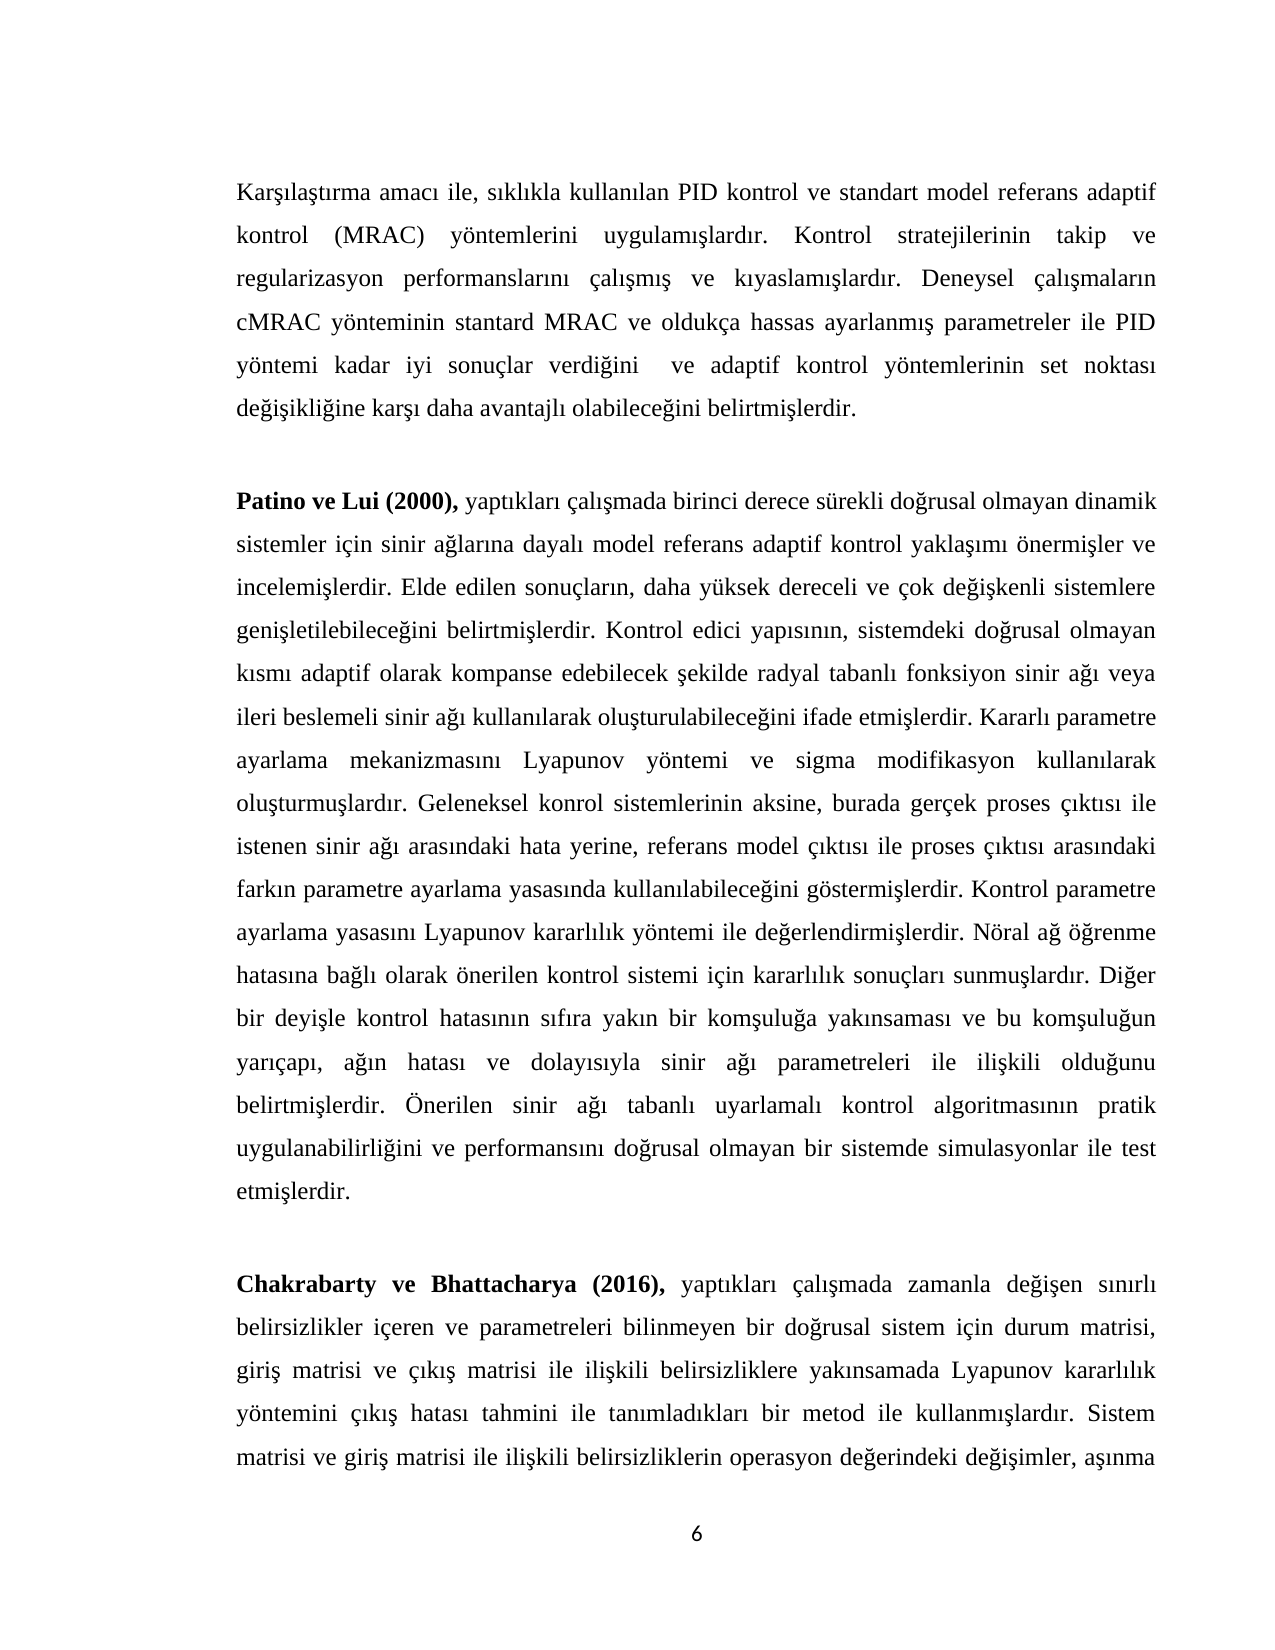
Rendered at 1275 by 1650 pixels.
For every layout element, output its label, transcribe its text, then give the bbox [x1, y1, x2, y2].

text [236, 177, 1157, 422]
text Patino ve Lui (2000), yaptıkları çalışmada birinci derece sürekli doğrusal olmayan dinamik sistemler için sinir ağlarına dayalı model referans adaptif kontrol yaklaşımı önermişler ve incelemişlerdir. Elde edilen sonuçların, daha yüksek dereceli ve çok değişkenli sistemlere genişletilebileceğini belirtmişlerdir. Kontrol edici yapısının, sistemdeki doğrusal olmayan kısmı adaptif olarak kompanse edebilecek şekilde radyal tabanlı fonksiyon sinir ağı veya ileri beslemeli sinir ağı kullanılarak oluşturulabileceğini ifade etmişlerdir. Kararlı parametre ayarlama mekanizmasını Lyapunov yöntemi ve sigma modifikasyon kullanılarak oluşturmuşlardır. Geleneksel konrol sistemlerinin aksine, burada gerçek proses çıktısı ile istenen sinir ağı arasındaki hata yerine, referans model çıktısı ile proses çıktısı arasındaki farkın parametre ayarlama yasasında kullanılabileceğini göstermişlerdir. Kontrol parametre ayarlama yasasını Lyapunov kararlılık yöntemi ile değerlendirmişlerdir. Nöral ağ öğrenme hatasına bağlı olarak önerilen kontrol sistemi için kararlılık sonuçları sunmuşlardır. Diğer bir deyişle kontrol hatasının sıfıra yakın bir komşuluğa yakınsaması ve bu komşuluğun yarıçapı, ağın hatası ve dolayısıyla sinir ağı parametreleri ile ilişkili olduğunu belirtmişlerdir. Önerilen sinir ağı tabanlı uyarlamalı kontrol algoritmasının pratik uygulanabilirliğini ve performansını doğrusal olmayan bir sistemde simulasyonlar ile test etmişlerdir. [236, 486, 1157, 1205]
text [236, 1269, 1157, 1470]
